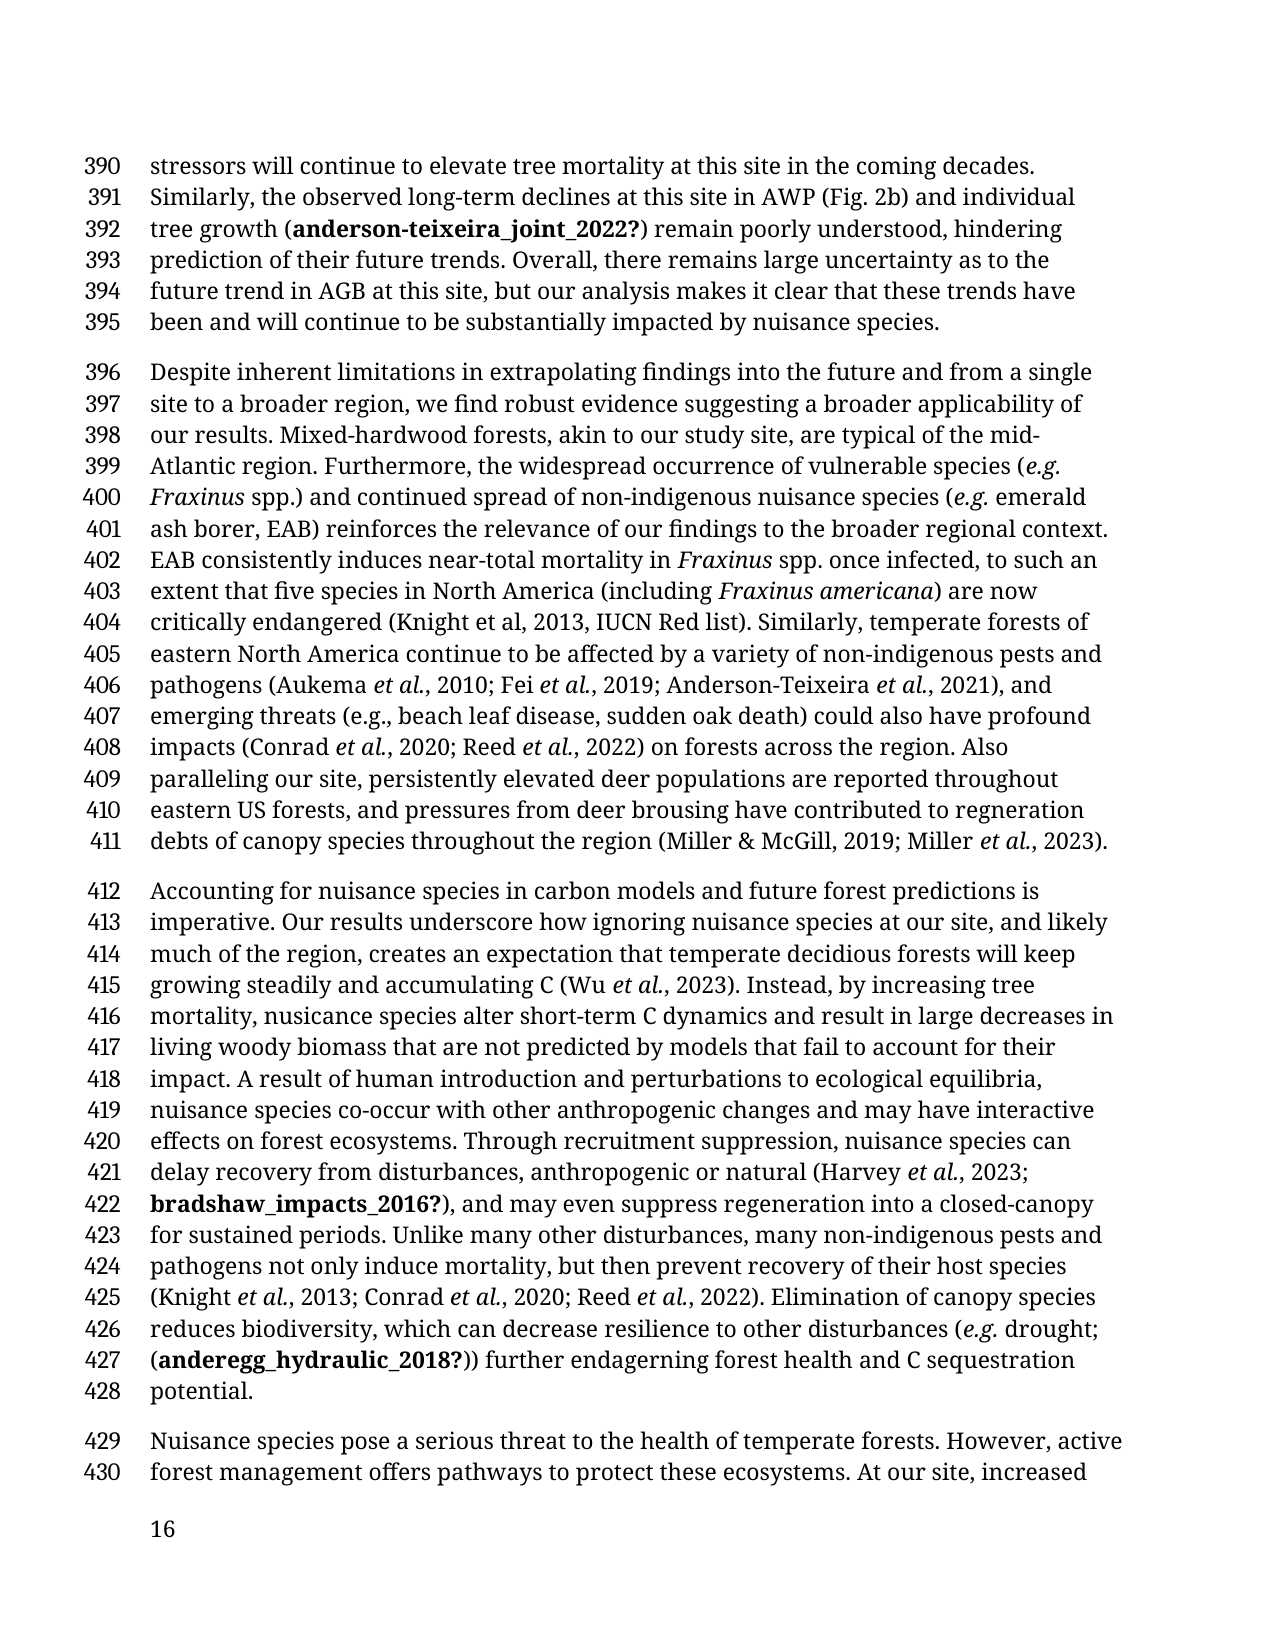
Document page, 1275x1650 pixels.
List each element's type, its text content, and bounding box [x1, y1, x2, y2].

text Accounting for nuisance species in carbon models and future forest predictions is imperative. Our results underscore how ignoring nuisance species at our site, and likely much of the region, creates an expectation that temperate decidious forests will keep growing steadily and accumulating C (Wu et al., 2023). Instead, by increasing tree mortality, nusicance species alter short-term C dynamics and result in large decreases in living woody biomass that are not predicted by models that fail to account for their impact. A result of human introduction and perturbations to ecological equilibria, nuisance species co-occur with other anthropogenic changes and may have interactive effects on forest ecosystems. Through recruitment suppression, nuisance species can delay recovery from disturbances, anthropogenic or natural (Harvey et al., 2023; bradshaw_impacts_2016?), and may even suppress regeneration into a closed-canopy for sustained periods. Unlike many other disturbances, many non-indigenous pests and pathogens not only induce mortality, but then prevent recovery of their host species (Knight et al., 2013; Conrad et al., 2020; Reed et al., 2022). Elimination of canopy species reduces biodiversity, which can decrease resilience to other disturbances (e.g. drought; (anderegg_hydraulic_2018?)) further endagerning forest health and C sequestration potential. [150, 875, 1125, 1406]
text Despite inherent limitations in extrapolating findings into the future and from a single site to a broader region, we find robust evidence suggesting a broader applicability of our results. Mixed-hardwood forests, akin to our study site, are typical of the mid-Atlantic region. Furthermore, the widespread occurrence of vulnerable species (e.g. Fraxinus spp.) and continued spread of non-indigenous nuisance species (e.g. emerald ash borer, EAB) reinforces the relevance of our findings to the broader regional context. EAB consistently induces near-total mortality in Fraxinus spp. once infected, to such an extent that five species in North America (including Fraxinus americana) are now critically endangered (Knight et al, 2013, IUCN Red list). Similarly, temperate forests of eastern North America continue to be affected by a variety of non-indigenous pests and pathogens (Aukema et al., 2010; Fei et al., 2019; Anderson-Teixeira et al., 2021), and emerging threats (e.g., beach leaf disease, sudden oak death) could also have profound impacts (Conrad et al., 2020; Reed et al., 2022) on forests across the region. Also paralleling our site, persistently elevated deer populations are reported throughout eastern US forests, and pressures from deer brousing have contributed to regneration debts of canopy species throughout the region (Miller & McGill, 2019; Miller et al., 2023). [150, 356, 1125, 856]
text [150, 150, 1125, 337]
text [150, 1425, 1125, 1487]
